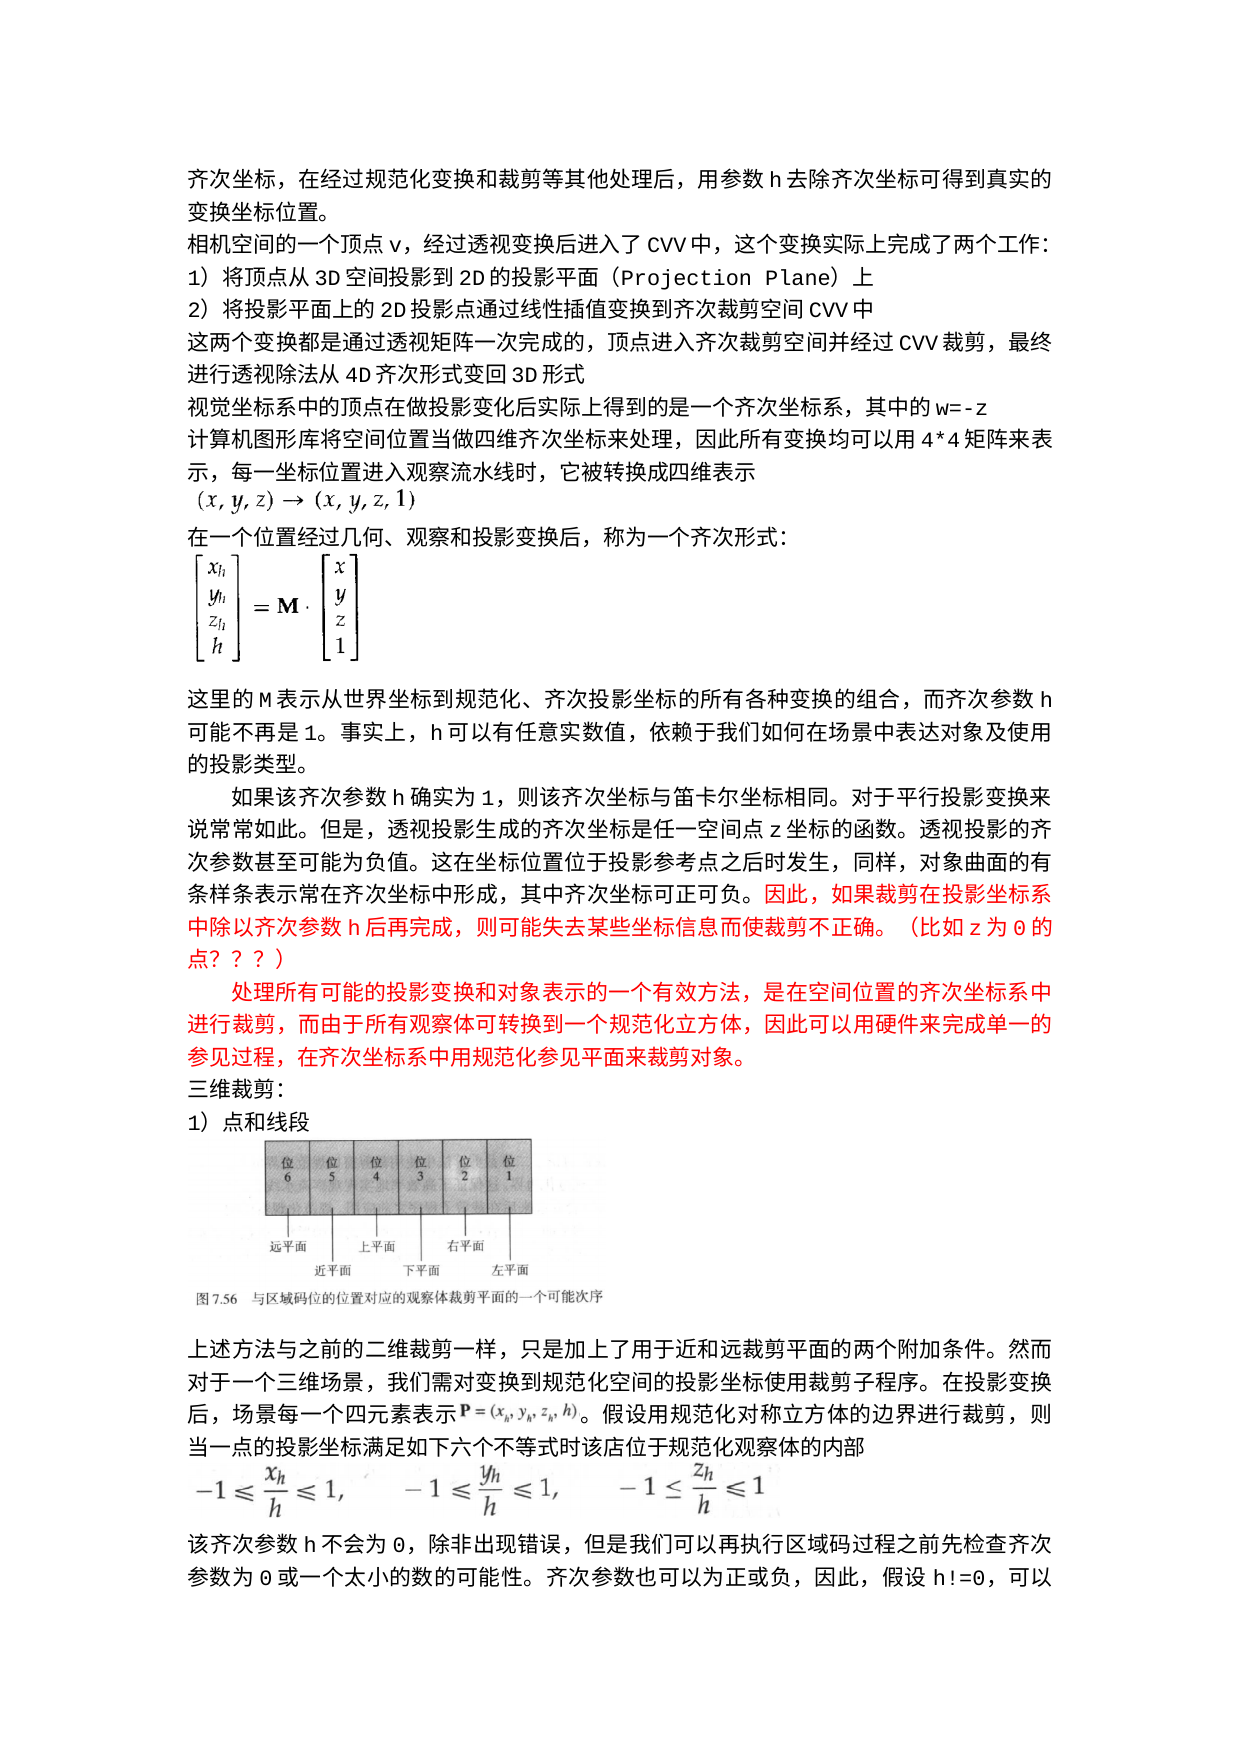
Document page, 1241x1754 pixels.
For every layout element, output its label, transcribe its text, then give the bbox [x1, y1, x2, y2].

text 三维裁剪： [187, 1072, 1053, 1104]
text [187, 162, 1053, 227]
text 这里的M表示从世界坐标到规范化、齐次投影坐标的所有各种变换的组合，而齐次参数h可能不再是1。事实上，h可以有任意实数值，依赖于我们如何在场景中表达对象及使用的投影类型。 [187, 682, 1053, 779]
text 如果该齐次参数h确实为1，则该齐次坐标与笛卡尔坐标相同。对于平行投影变换来说常常如此。但是，透视投影生成的齐次坐标是任一空间点z坐标的函数。透视投影的齐次参数甚至可能为负值。这在坐标位置位于投影参考点之后时发生，同样，对象曲面的有条样条表示常在齐次坐标中形成，其中齐次坐标可正可负。因此，如果裁剪在投影坐标系中除以齐次参数h后再完成，则可能失去某些坐标信息而使裁剪不正确。（比如z为0的点？？？） [187, 779, 1053, 974]
text 这两个变换都是通过透视矩阵一次完成的，顶点进入齐次裁剪空间并经过CVV裁剪，最终进行透视除法从4D齐次形式变回3D形式 [187, 324, 1053, 389]
text 相机空间的一个顶点v，经过透视变换后进入了CVV中，这个变换实际上完成了两个工作： [187, 227, 1053, 259]
picture [458, 1399, 580, 1423]
text 视觉坐标系中的顶点在做投影变化后实际上得到的是一个齐次坐标系，其中的w=-z [187, 389, 1053, 422]
picture [187, 487, 423, 515]
text 处理所有可能的投影变换和对象表示的一个有效方法，是在空间位置的齐次坐标系中进行裁剪，而由于所有观察体可转换到一个规范化立方体，因此可以用硬件来完成单一的参见过程，在齐次坐标系中用规范化参见平面来裁剪对象。 [187, 974, 1053, 1072]
text 上述方法与之前的二维裁剪一样，只是加上了用于近和远裁剪平面的两个附加条件。然而，对于一个三维场景，我们需对变换到规范化空间的投影坐标使用裁剪子程序。在投影变换后，场景每一个四元素表示。假设用规范化对称立方体的边界进行裁剪，则当一点的投影坐标满足如下六个不等式时该店位于规范化观察体的内部 [187, 1332, 1053, 1462]
text 在一个位置经过几何、观察和投影变换后，称为一个齐次形式： [187, 519, 1053, 552]
picture [187, 1137, 607, 1306]
text 1）将顶点从3D空间投影到2D的投影平面（Projection Plane）上 [187, 259, 1053, 292]
text 计算机图形库将空间位置当做四维齐次坐标来处理，因此所有变换均可以用4*4矩阵来表示，每一坐标位置进入观察流水线时，它被转换成四维表示 [187, 422, 1053, 487]
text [187, 1527, 1053, 1592]
picture [187, 1462, 781, 1518]
picture [187, 552, 363, 663]
text 1）点和线段 [187, 1104, 1053, 1137]
text 2）将投影平面上的2D投影点通过线性插值变换到齐次裁剪空间CVV中 [187, 292, 1053, 324]
